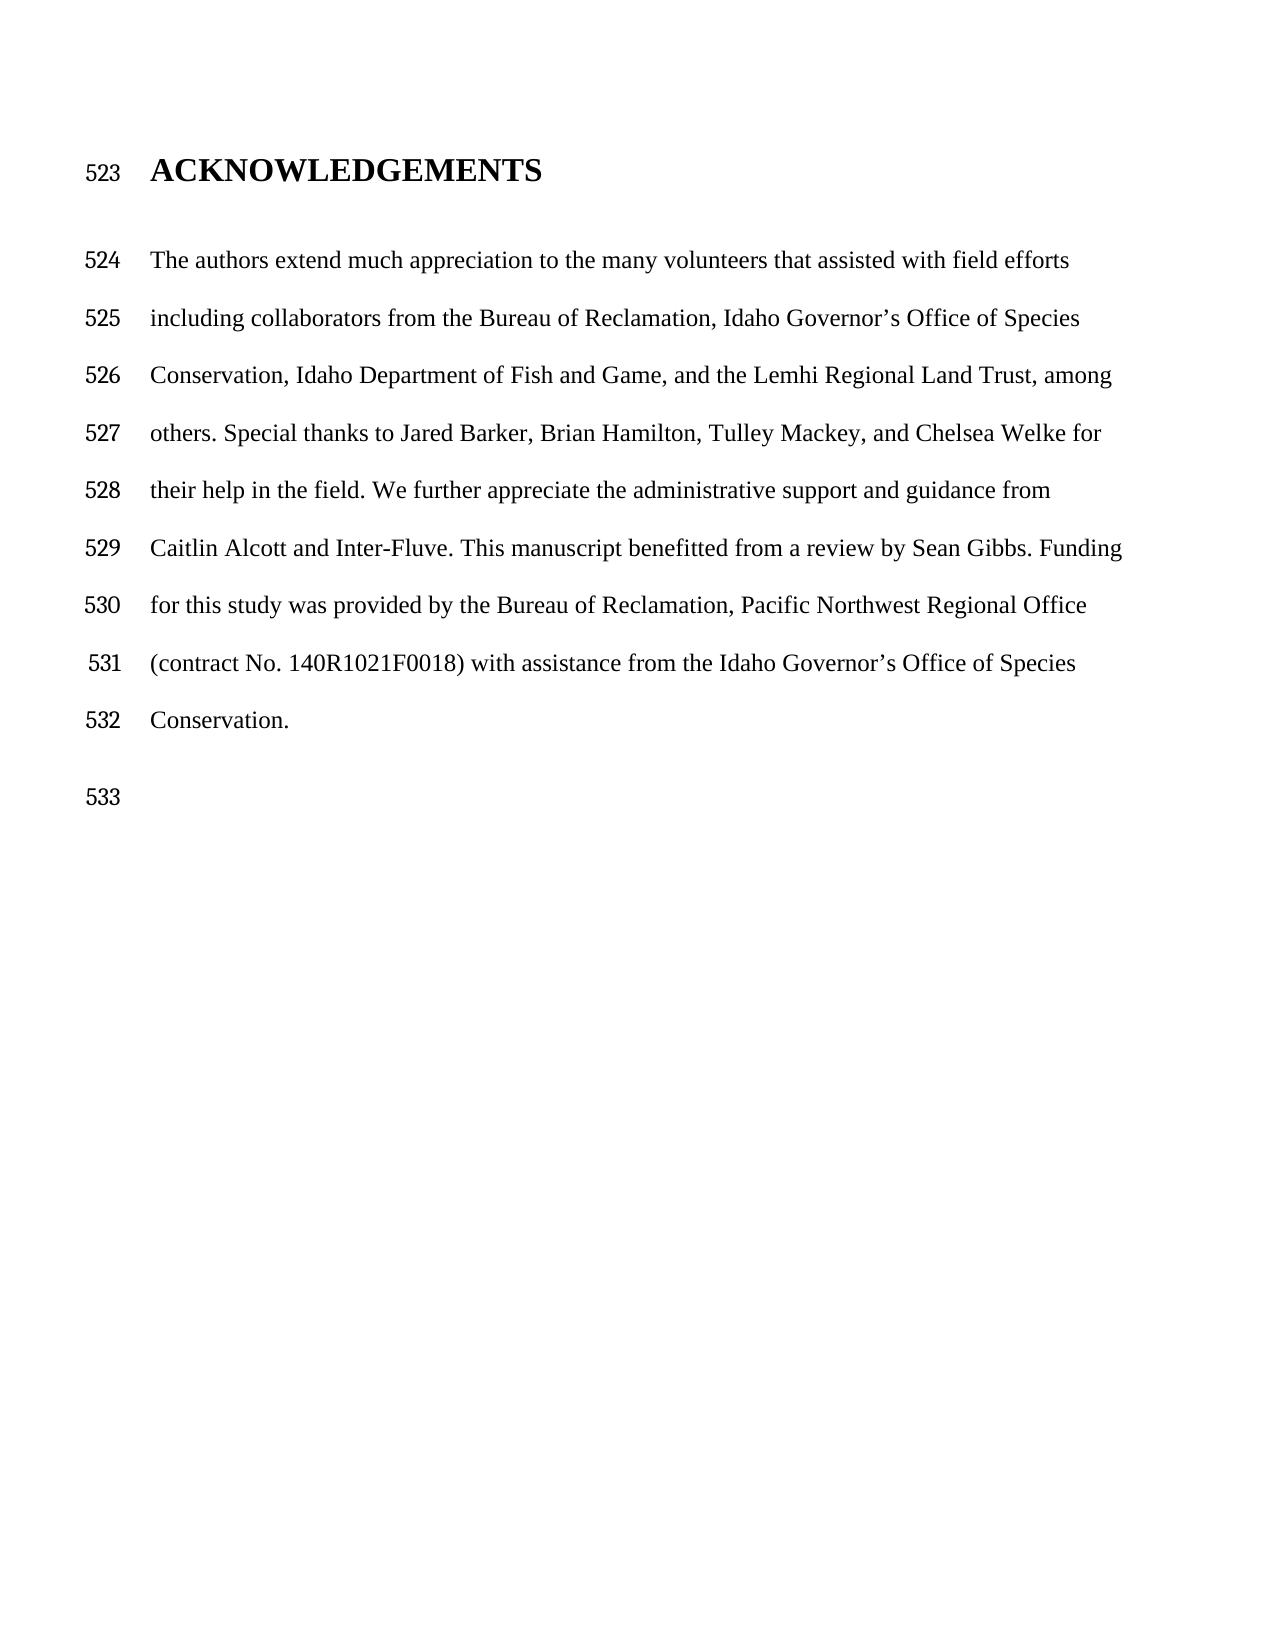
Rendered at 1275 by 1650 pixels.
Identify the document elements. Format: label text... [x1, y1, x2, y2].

text The authors extend much appreciation to the many volunteers that assisted with field efforts including collaborators from the Bureau of Reclamation, Idaho Governor’s Office of Species Conservation, Idaho Department of Fish and Game, and the Lemhi Regional Land Trust, among others. Special thanks to Jared Barker, Brian Hamilton, Tulley Mackey, and Chelsea Welke for their help in the field. We further appreciate the administrative support and guidance from Caitlin Alcott and Inter-Fluve. This manuscript benefitted from a review by Sean Gibbs. Funding for this study was provided by the Bureau of Reclamation, Pacific Northwest Regional Office (contract No. 140R1021F0018) with assistance from the Idaho Governor’s Office of Species Conservation. [150, 245, 1125, 734]
subtitle Acknowledgements [150, 150, 1125, 188]
